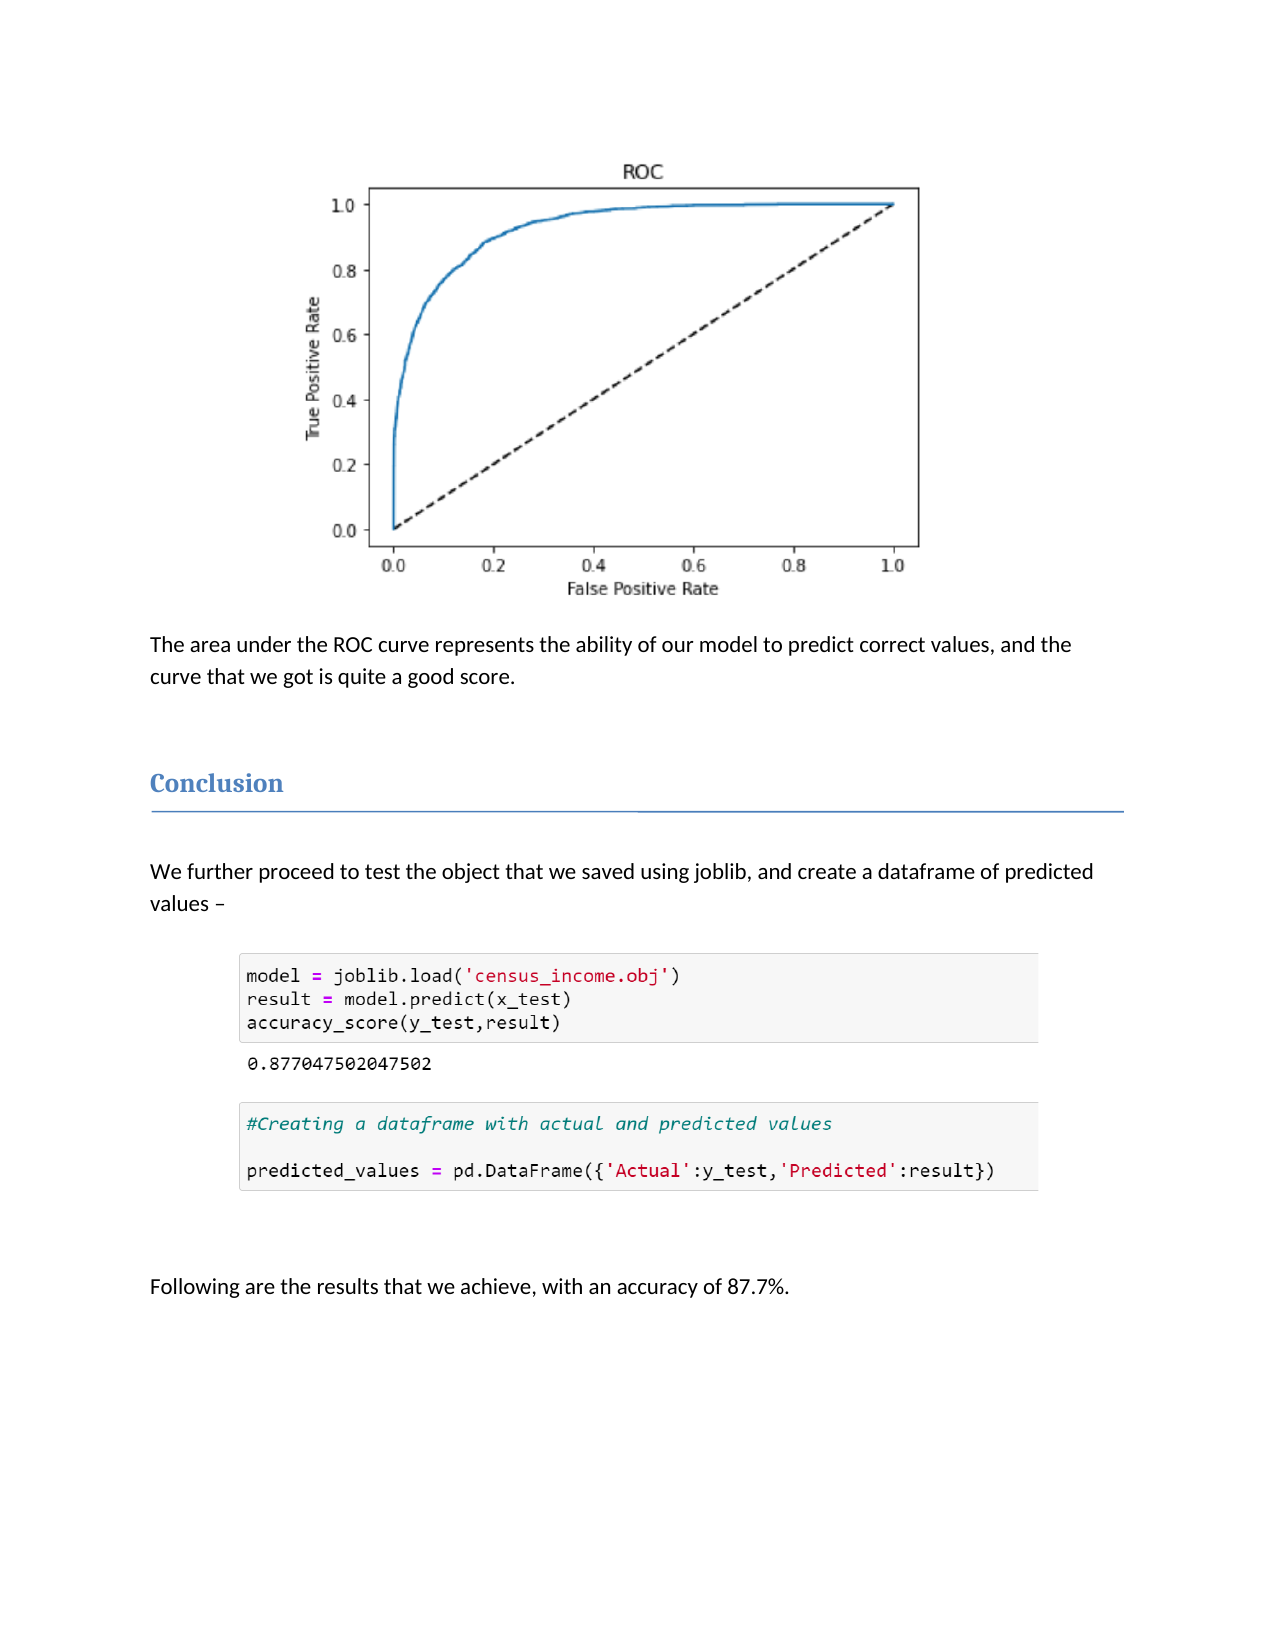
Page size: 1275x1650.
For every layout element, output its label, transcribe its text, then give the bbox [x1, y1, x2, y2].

subtitle Conclusion [150, 768, 1125, 799]
text Following are the results that we achieve, with an accuracy of 87.7%. [150, 1272, 1125, 1300]
picture [236, 942, 1039, 1194]
picture [277, 150, 998, 605]
text The area under the ROC curve represents the ability of our model to predict correct values, and the curve that we got is quite a good score. [150, 630, 1125, 690]
text We further proceed to test the object that we saved using joblib, and create a dataframe of predicted values – [150, 857, 1125, 917]
